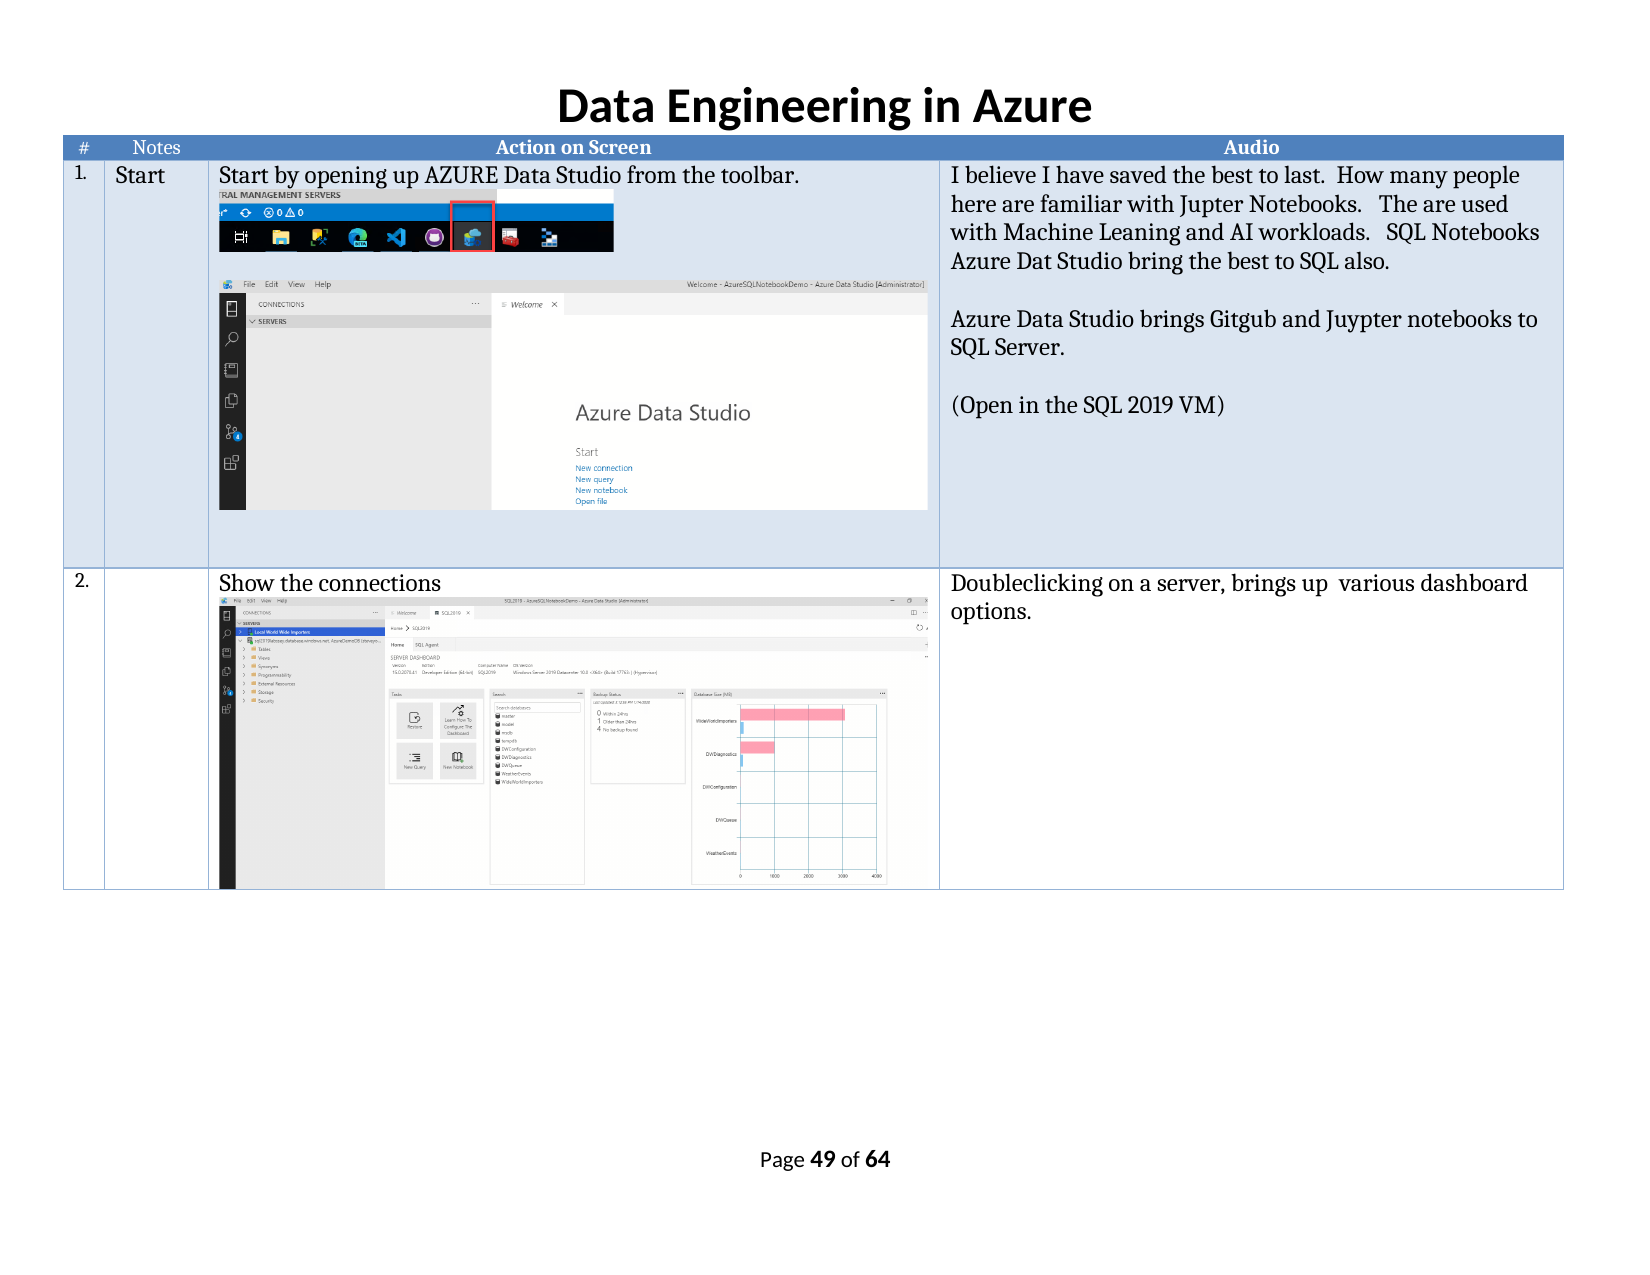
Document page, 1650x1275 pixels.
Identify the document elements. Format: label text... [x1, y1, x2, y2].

table_cell Show the connections [209, 569, 939, 889]
table_header Action on Screen [209, 136, 939, 160]
picture [219, 597, 928, 889]
table_cell [64, 161, 104, 567]
table_cell [64, 569, 104, 889]
table_cell Doubleclicking on a server, brings up various dashboard options. [940, 569, 1563, 889]
picture [219, 189, 614, 252]
table_header # [64, 136, 104, 160]
table_header Audio [940, 136, 1563, 160]
table_cell [105, 569, 208, 889]
picture [219, 280, 928, 510]
table_header Notes [105, 136, 208, 160]
table_cell Start [105, 161, 208, 567]
table_cell Start by opening up AZURE Data Studio from the toolbar. [209, 161, 939, 567]
table_cell I believe I have saved the best to last. How many people here are familiar with Jupter Notebooks. The are used with Machine Leaning and AI workloads. SQL Notebooks Azure Dat Studio bring the best to SQL also. Azure Data Studio brings Gitgub and Juypter notebooks to SQL Server. (Open in the SQL 2019 VM) [940, 161, 1563, 567]
